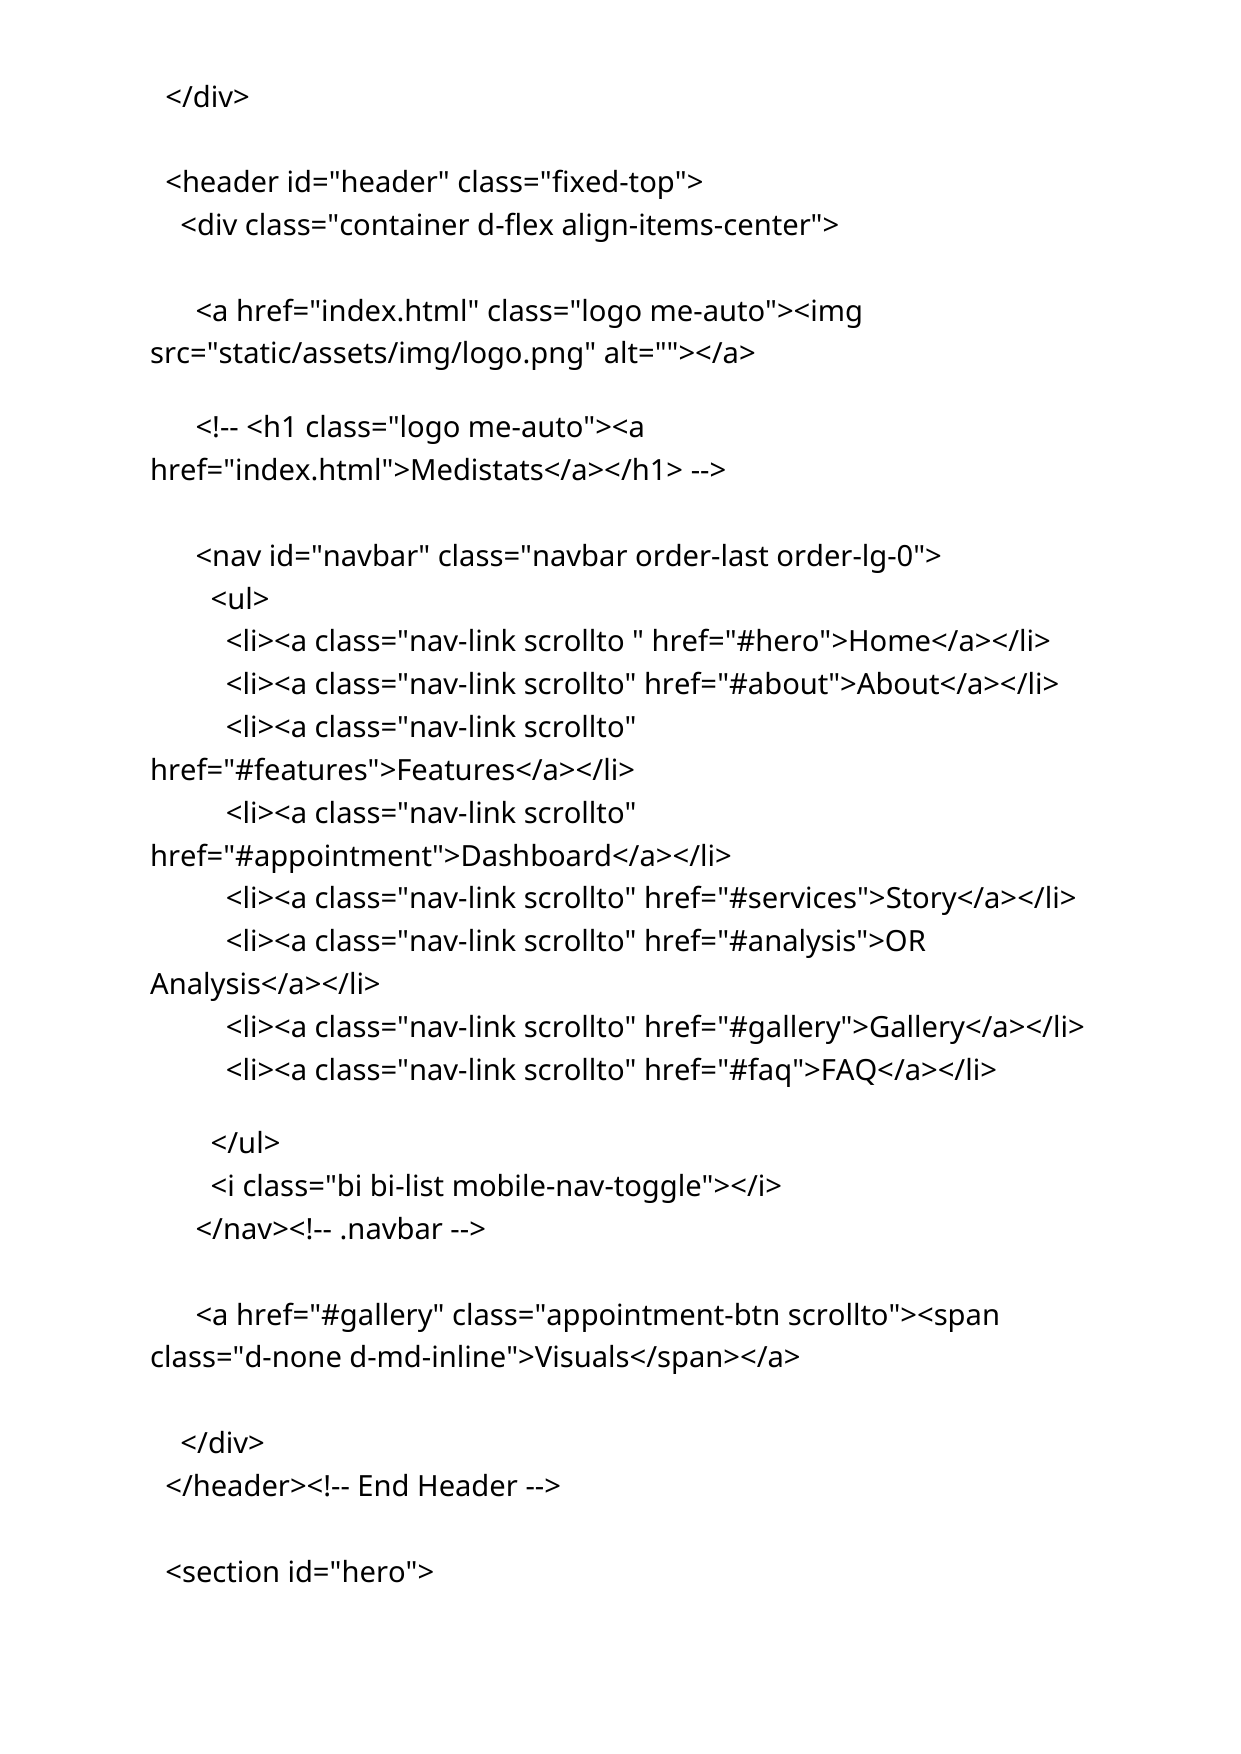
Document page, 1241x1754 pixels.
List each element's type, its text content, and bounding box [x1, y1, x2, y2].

text <li><a class="nav-link scrollto" href="#appointment">Dashboard</a></li> [150, 792, 1124, 874]
text <ul> [150, 578, 1124, 618]
text <a href="index.html" class="logo me-auto"><img src="static/assets/img/logo.png" alt=""></a> [150, 290, 1124, 372]
text <header id="header" class="fixed-top"> [150, 162, 1124, 201]
text <li><a class="nav-link scrollto" href="#features">Features</a></li> [150, 706, 1124, 789]
text <!-- <h1 class="logo me-auto"><a href="index.html">Medistats</a></h1> --> [150, 407, 1124, 489]
text <li><a class="nav-link scrollto" href="#about">About</a></li> [150, 663, 1124, 703]
text </div> [150, 1422, 1124, 1462]
text <li><a class="nav-link scrollto " href="#hero">Home</a></li> [150, 621, 1124, 660]
text <li><a class="nav-link scrollto" href="#faq">FAQ</a></li> [150, 1049, 1124, 1088]
text </nav><!-- .navbar --> [150, 1208, 1124, 1248]
text <div class="container d-flex align-items-center"> [150, 204, 1124, 244]
text </ul> [150, 1123, 1124, 1162]
text <li><a class="nav-link scrollto" href="#services">Story</a></li> [150, 878, 1124, 917]
text </header><!-- End Header --> [150, 1465, 1124, 1505]
text <li><a class="nav-link scrollto" href="#analysis">OR Analysis</a></li> [150, 920, 1124, 1003]
text <i class="bi bi-list mobile-nav-toggle"></i> [150, 1166, 1124, 1205]
text <nav id="navbar" class="navbar order-last order-lg-0"> [150, 535, 1124, 575]
text </div> [150, 76, 1124, 116]
text <section id="hero"> [150, 1551, 1124, 1591]
text <a href="#gallery" class="appointment-btn scrollto"><span class="d-none d-md-inline">Visuals</span></a> [150, 1294, 1124, 1376]
text <li><a class="nav-link scrollto" href="#gallery">Gallery</a></li> [150, 1006, 1124, 1046]
